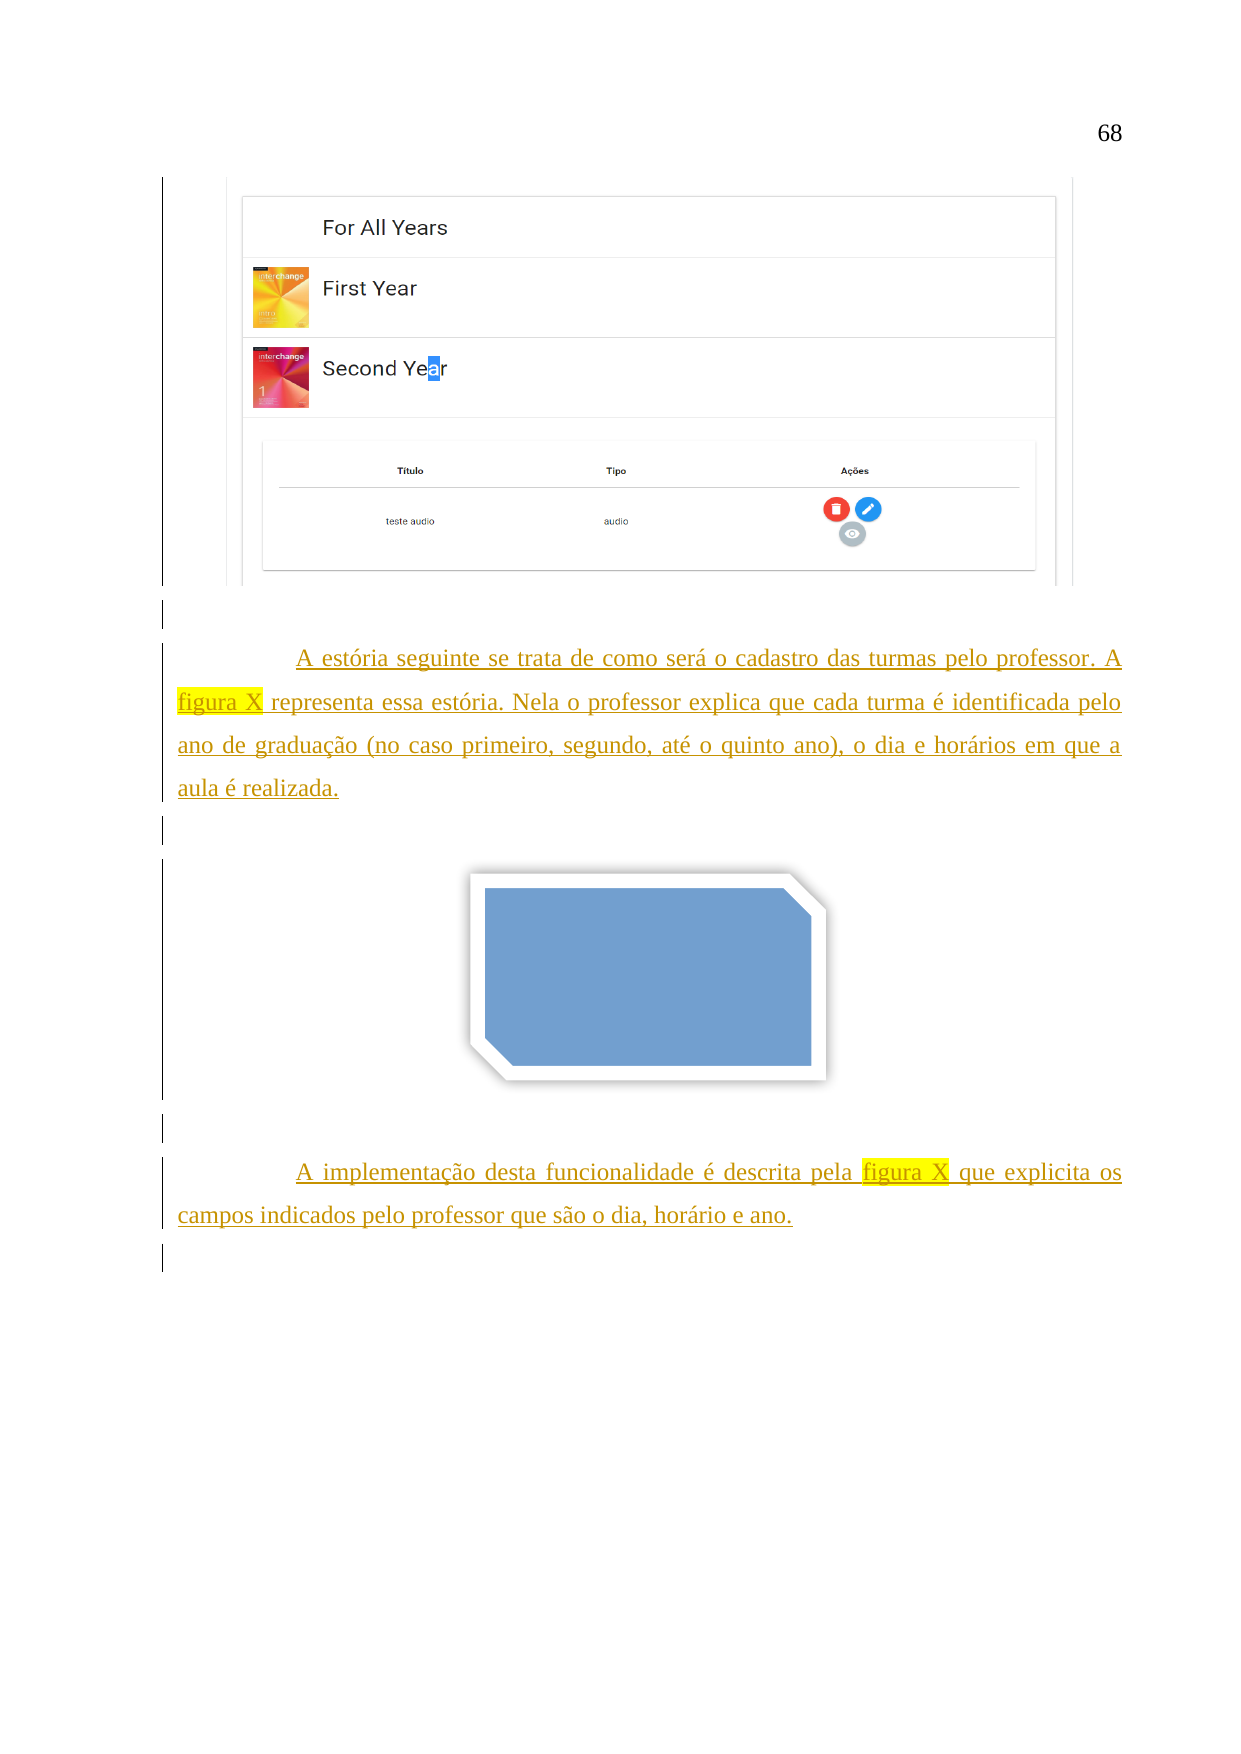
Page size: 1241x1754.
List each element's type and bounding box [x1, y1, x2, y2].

picture [485, 889, 811, 1065]
picture [226, 177, 1074, 586]
